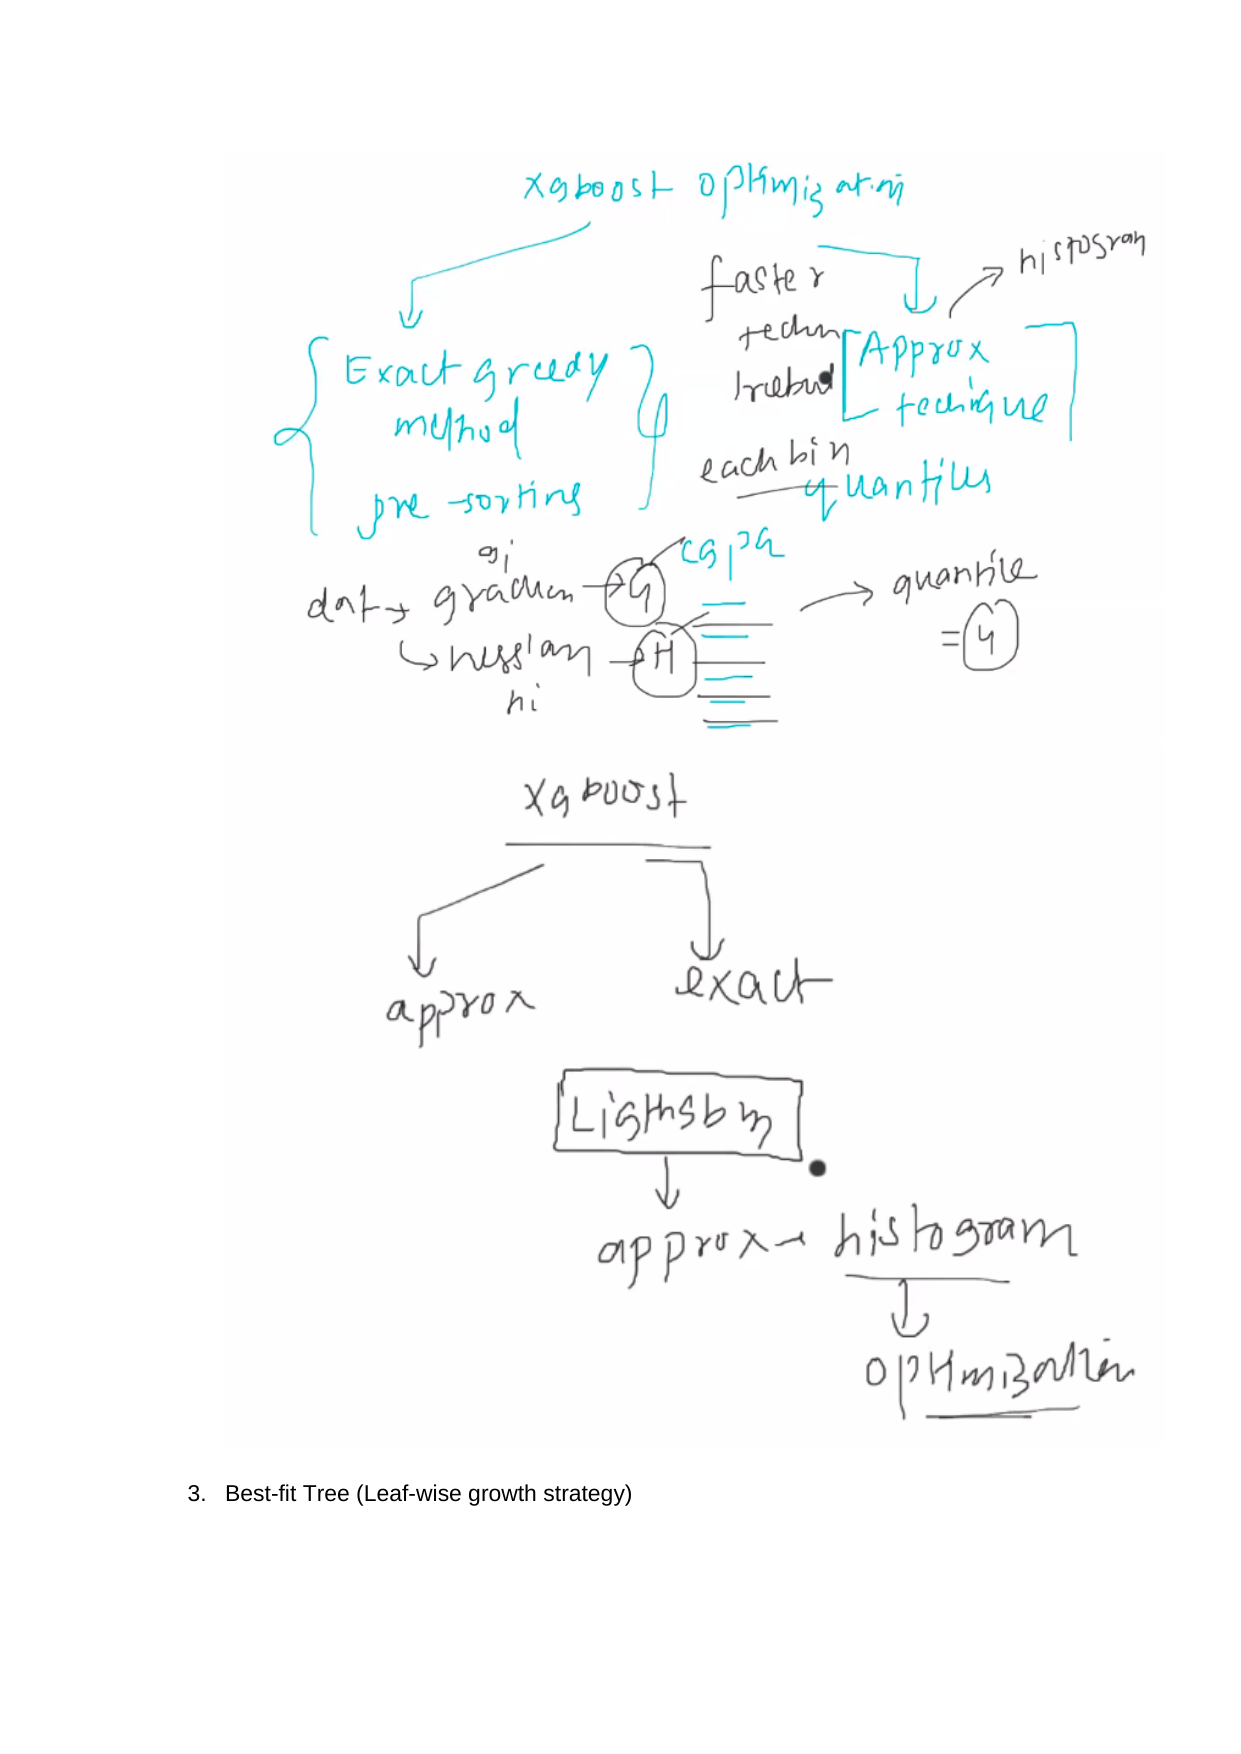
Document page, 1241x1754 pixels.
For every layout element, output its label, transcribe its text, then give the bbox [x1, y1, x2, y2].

list Best-fit Tree (Leaf-wise growth strategy) [187, 1479, 1090, 1506]
picture [225, 150, 1166, 742]
picture [225, 745, 1166, 1446]
